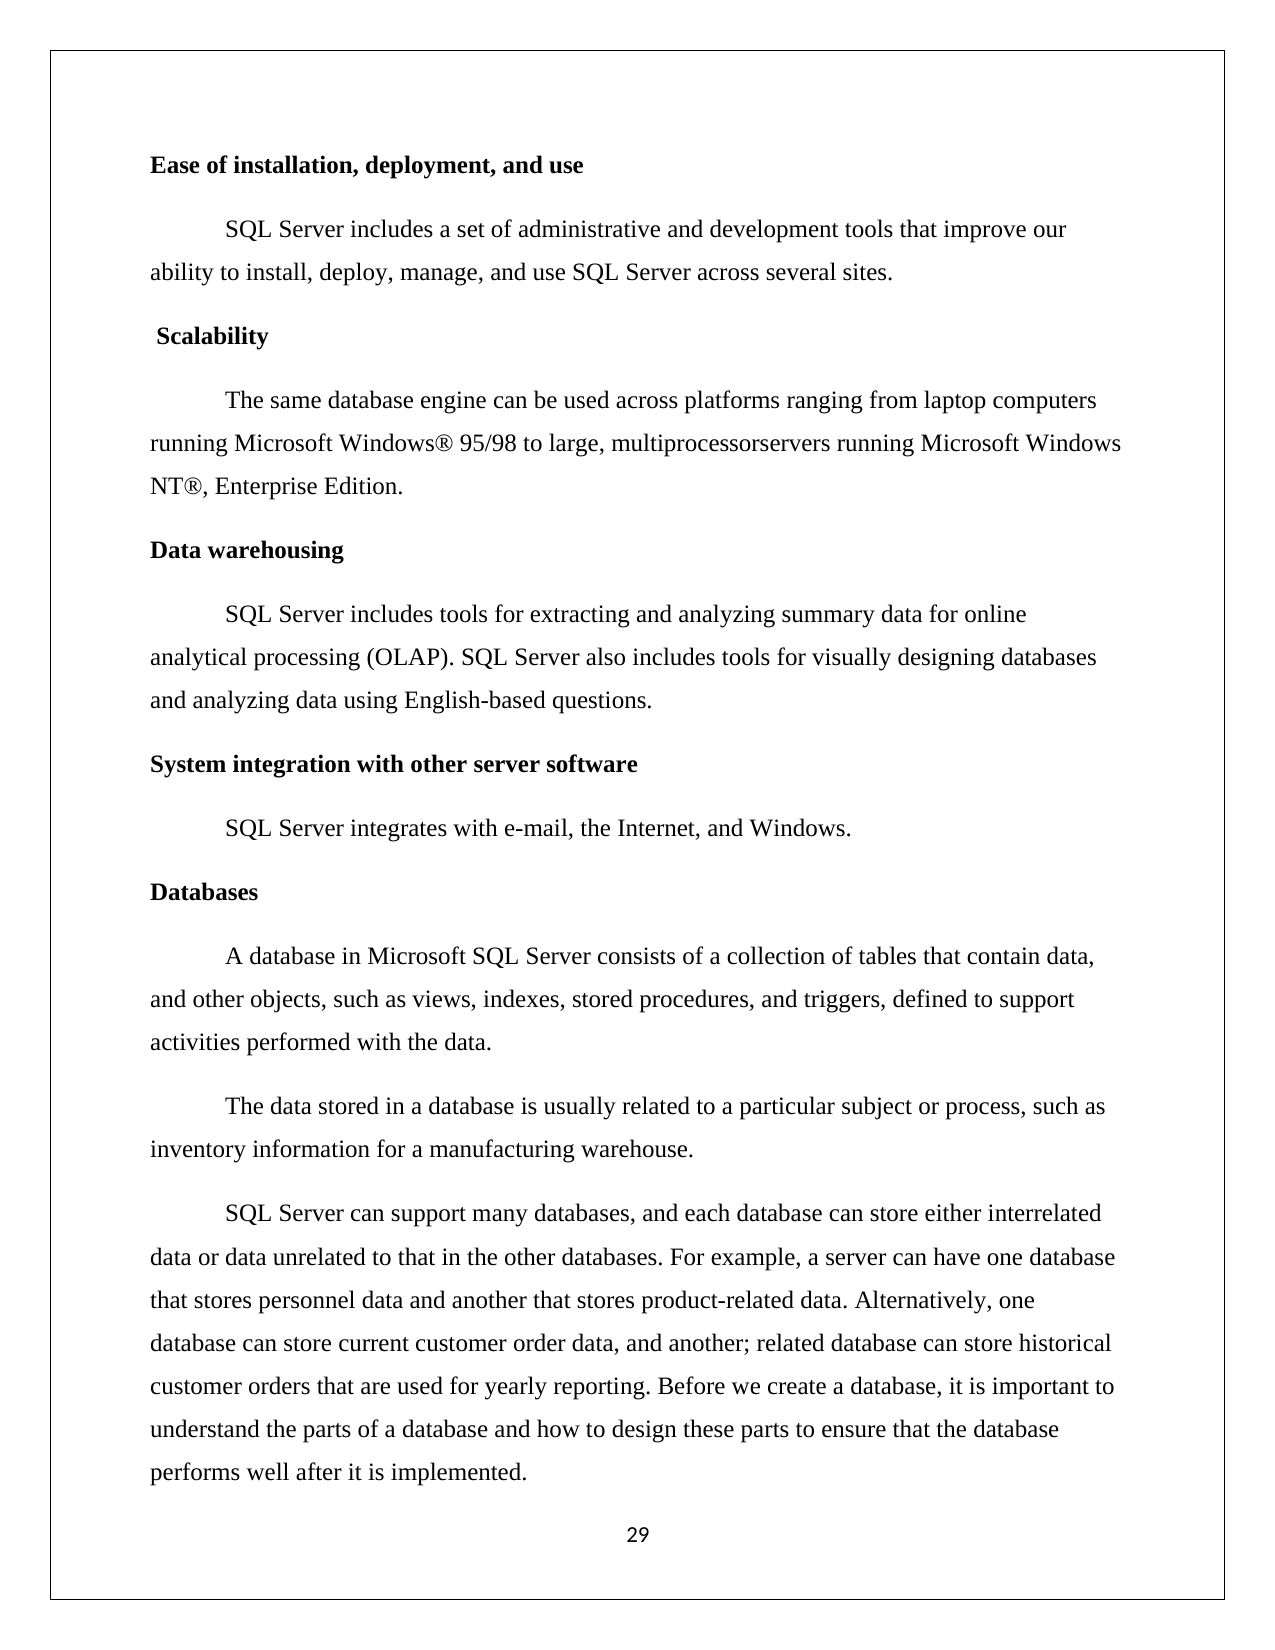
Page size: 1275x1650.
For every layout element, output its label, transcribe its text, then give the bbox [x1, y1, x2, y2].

text SQL Server can support many databases, and each database can store either interrelated data or data unrelated to that in the other databases. For example, a server can have one database that stores personnel data and another that stores product-related data. Alternatively, one database can store current customer order data, and another; related database can store historical customer orders that are used for yearly reporting. Before we create a database, it is important to understand the parts of a database and how to design these parts to ensure that the database performs well after it is implemented. [150, 1198, 1125, 1486]
text The data stored in a database is usually related to a particular subject or process, such as inventory information for a manufacturing warehouse. [150, 1091, 1125, 1163]
text System integration with other server software [150, 749, 1125, 778]
text The same database engine can be used across platforms ranging from laptop computers running Microsoft Windows® 95/98 to large, multiprocessorservers running Microsoft Windows NT®, Enterprise Edition. [150, 385, 1125, 500]
text A database in Microsoft SQL Server consists of a collection of tables that contain data, and other objects, such as views, indexes, stored procedures, and triggers, defined to support activities performed with the data. [150, 941, 1125, 1056]
text SQL Server integrates with e-mail, the Internet, and Windows. [150, 813, 1125, 842]
text Scalability [150, 321, 1125, 350]
text Databases [150, 877, 1125, 906]
text Data warehousing [150, 535, 1125, 564]
text SQL Server includes tools for extracting and analyzing summary data for online analytical processing (OLAP). SQL Server also includes tools for visually designing databases and analyzing data using English-based questions. [150, 599, 1125, 714]
text Ease of installation, deployment, and use [150, 150, 1125, 179]
text SQL Server includes a set of administrative and development tools that improve our ability to install, deploy, manage, and use SQL Server across several sites. [150, 214, 1125, 286]
